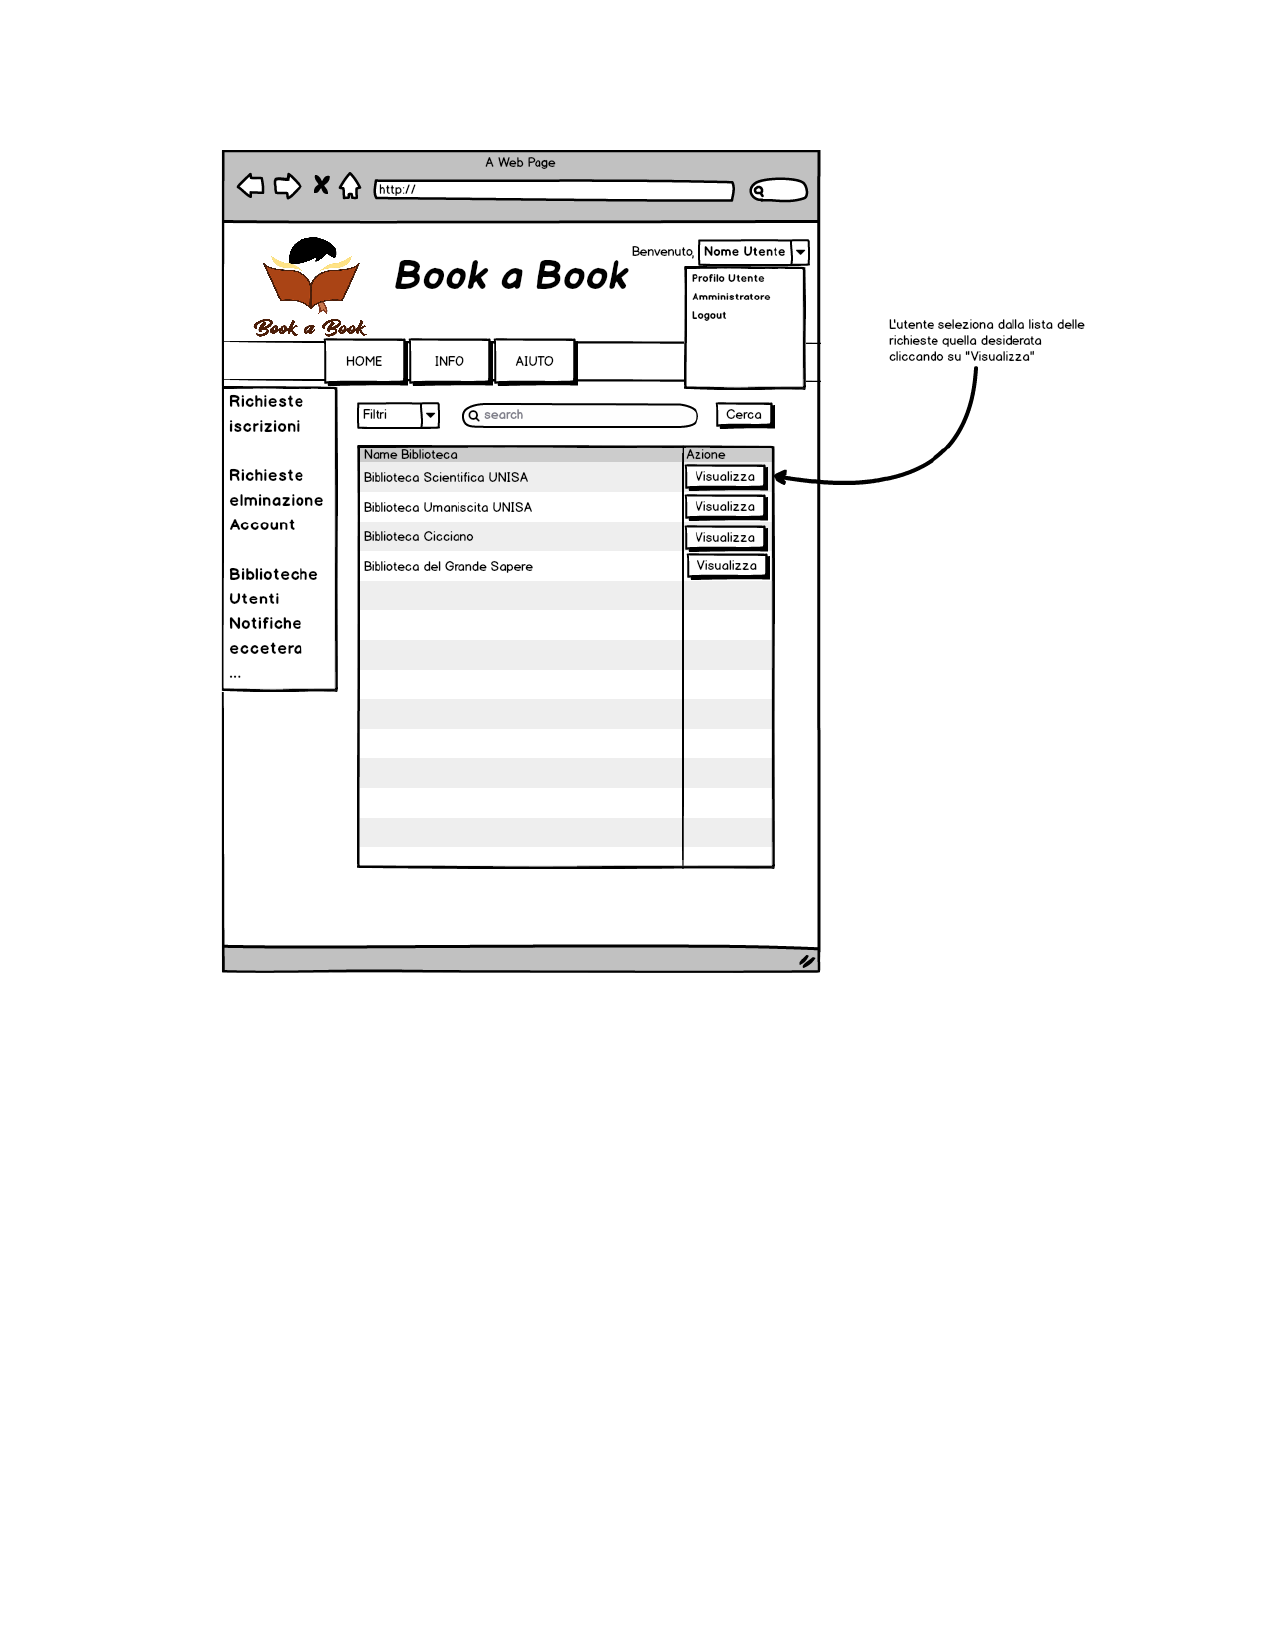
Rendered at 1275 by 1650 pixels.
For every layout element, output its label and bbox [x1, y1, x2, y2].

picture [221, 150, 1092, 973]
